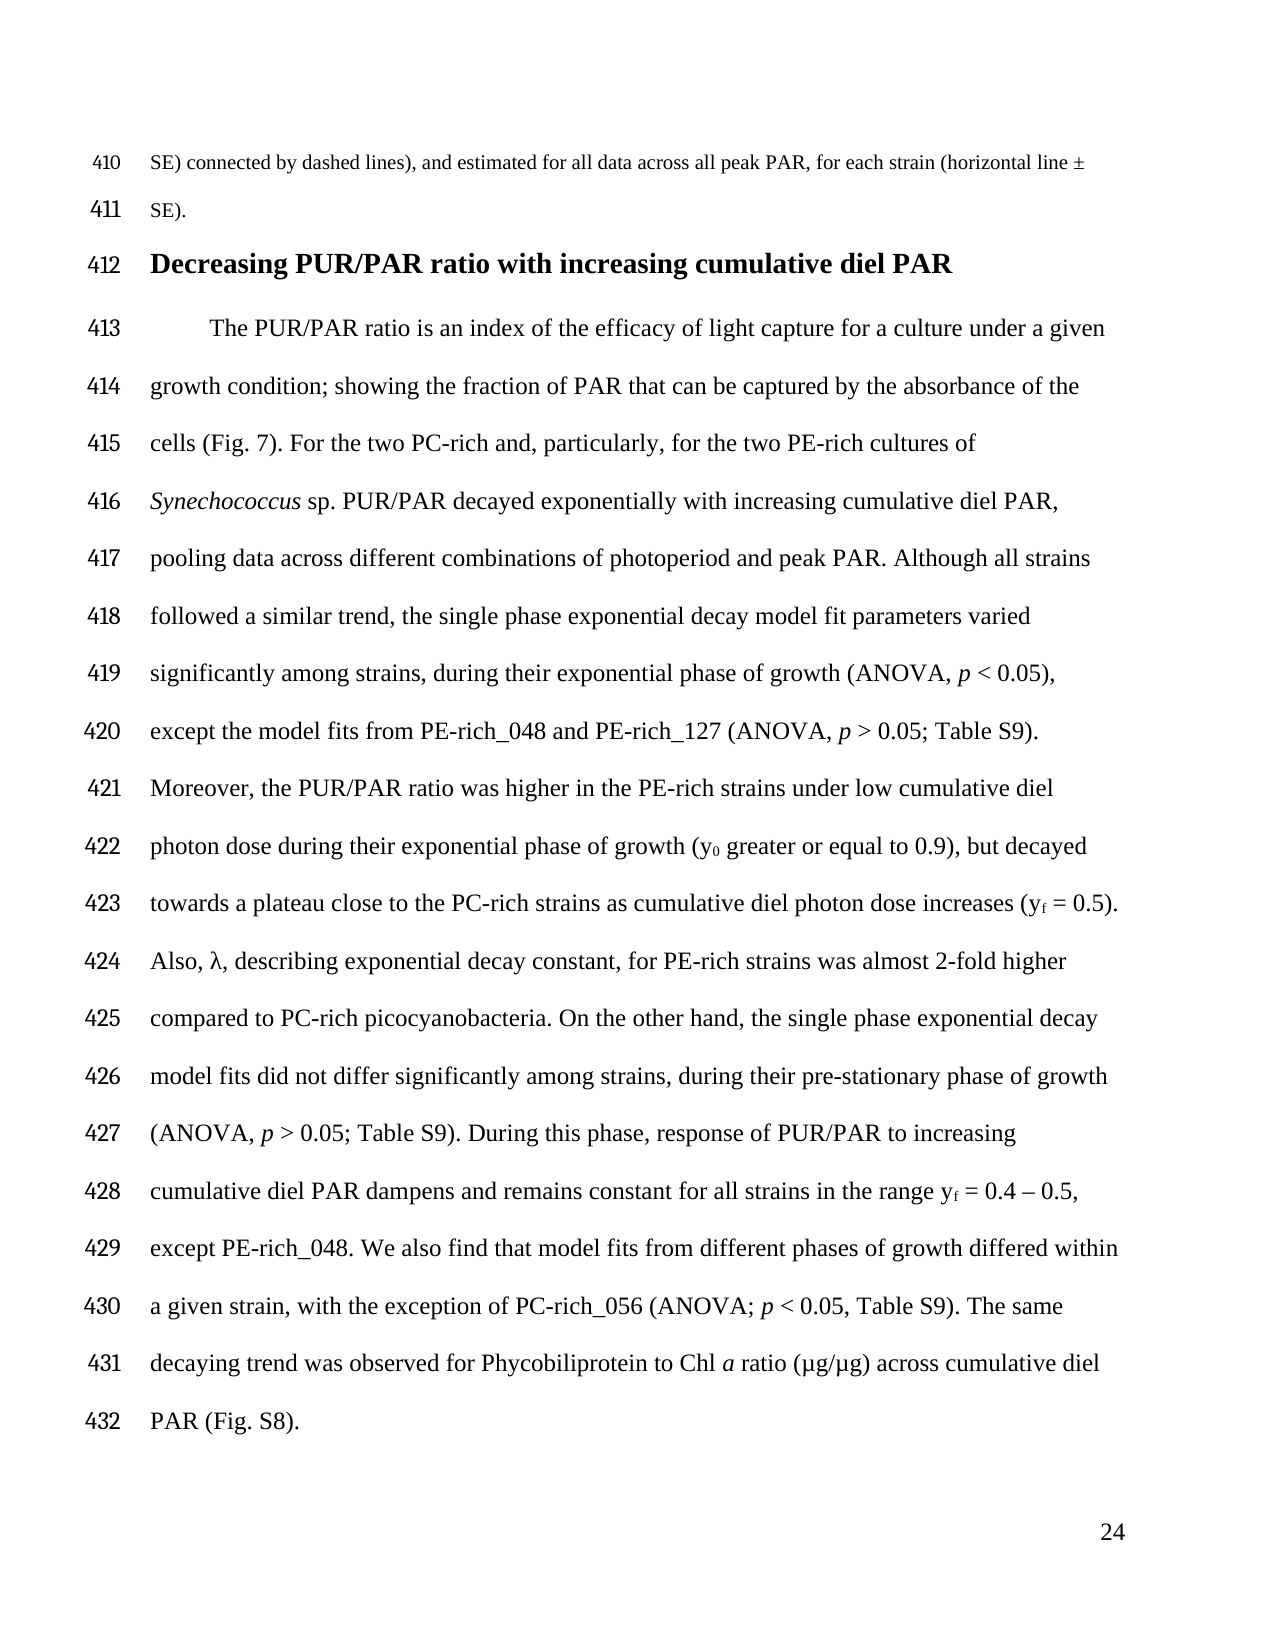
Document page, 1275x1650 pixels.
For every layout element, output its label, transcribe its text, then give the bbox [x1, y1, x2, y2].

text The PUR/PAR ratio is an index of the efficacy of light capture for a culture under a given growth condition; showing the fraction of PAR that can be captured by the absorbance of the cells (Fig. 7). For the two PC-rich and, particularly, for the two PE-rich cultures of Synechococcus sp. PUR/PAR decayed exponentially with increasing cumulative diel PAR, pooling data across different combinations of photoperiod and peak PAR. Although all strains followed a similar trend, the single phase exponential decay model fit parameters varied significantly among strains, during their exponential phase of growth (ANOVA, p < 0.05), except the model fits from PE-rich_048 and PE-rich_127 (ANOVA, p > 0.05; Table S9). Moreover, the PUR/PAR ratio was higher in the PE-rich strains under low cumulative diel photon dose during their exponential phase of growth (y0 greater or equal to 0.9), but decayed towards a plateau close to the PC-rich strains as cumulative diel photon dose increases (yf = 0.5). Also, λ, describing exponential decay constant, for PE-rich strains was almost 2-fold higher compared to PC-rich picocyanobacteria. On the other hand, the single phase exponential decay model fits did not differ significantly among strains, during their pre-stationary phase of growth (ANOVA, p > 0.05; Table S9). During this phase, response of PUR/PAR to increasing cumulative diel PAR dampens and remains constant for all strains in the range yf = 0.4 – 0.5, except PE-rich_048. We also find that model fits from different phases of growth differed within a given strain, with the exception of PC-rich_056 (ANOVA; p < 0.05, Table S9). The same decaying trend was observed for Phycobiliprotein to Chl a ratio (µg/µg) across cumulative diel PAR (Fig. S8). [150, 313, 1125, 1434]
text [150, 150, 1125, 222]
subtitle Decreasing PUR/PAR ratio with increasing cumulative diel PAR [150, 246, 1125, 280]
